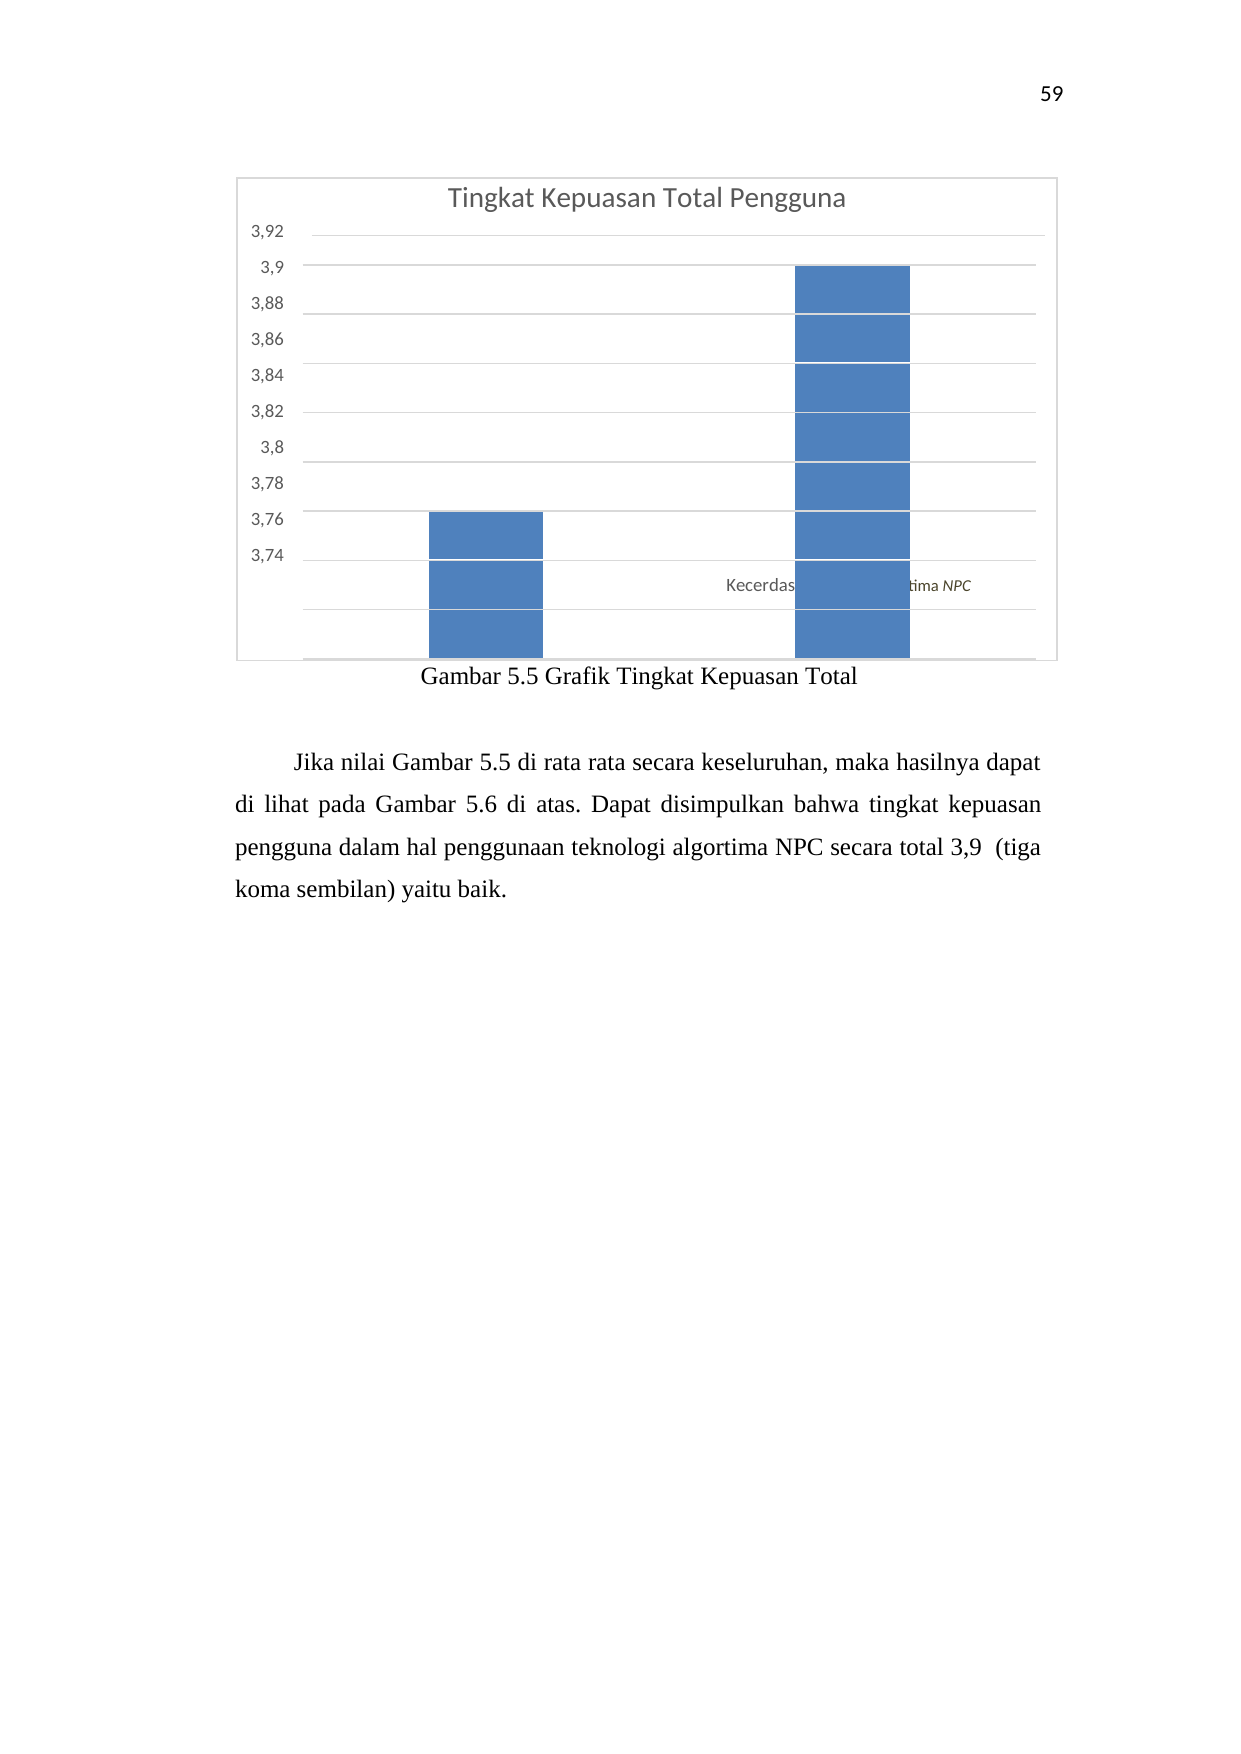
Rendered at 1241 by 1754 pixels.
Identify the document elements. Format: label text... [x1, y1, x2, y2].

text Gambar 5.5 Grafik Tingkat Kepuasan Total [251, 661, 1027, 690]
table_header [238, 179, 1056, 659]
text Jika nilai Gambar 5.5 di rata rata secara keseluruhan, maka hasilnya dapat di lihat pada Gambar 5.6 di atas. Dapat disimpulkan bahwa tingkat kepuasan pengguna dalam hal penggunaan teknologi algortima NPC secara total 3,9 (tiga koma sembilan) yaitu baik. [235, 747, 1042, 903]
